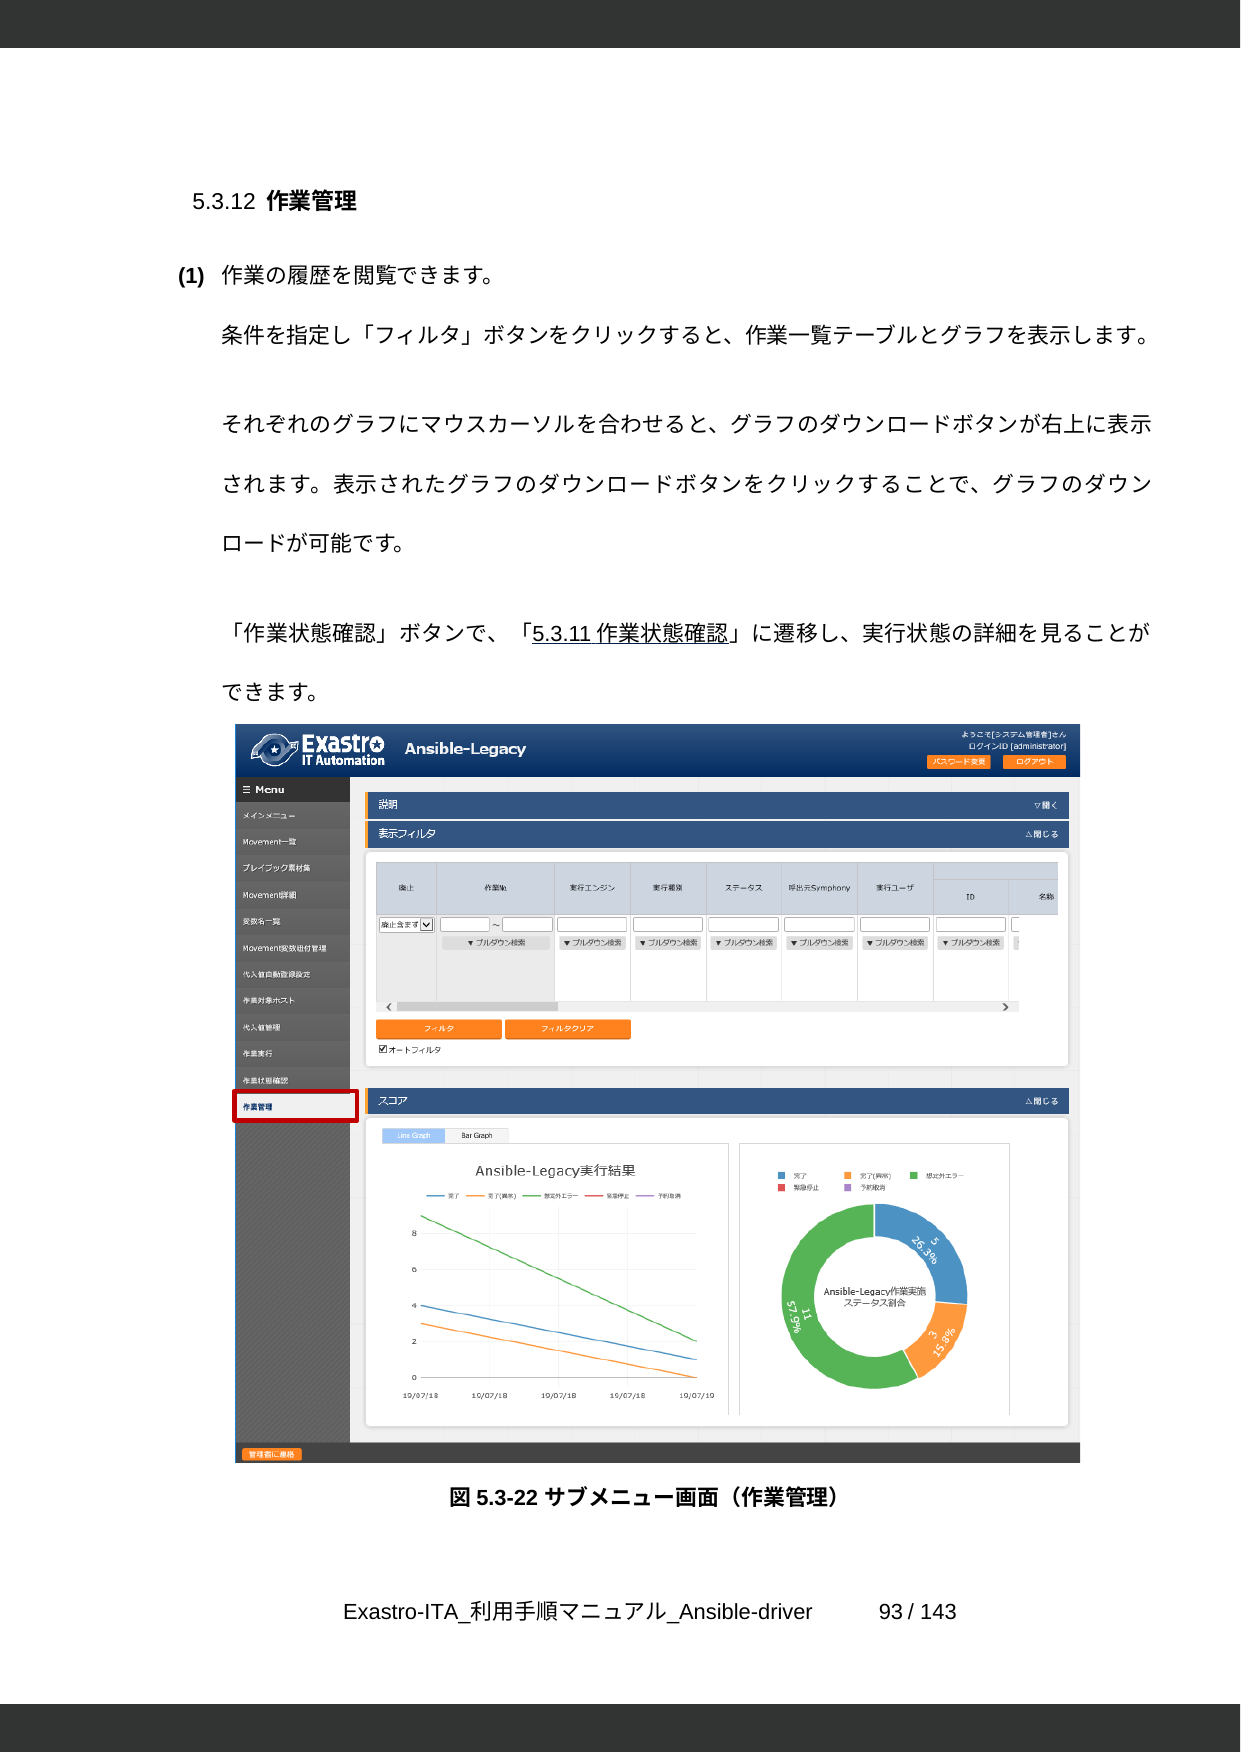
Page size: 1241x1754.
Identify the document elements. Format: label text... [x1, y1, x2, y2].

list それぞれのグラフにマウスカーソルを合わせると、グラフのダウンロードボタンが右上に表示されます。表示されたグラフのダウンロードボタンをクリックすることで、グラフのダウンロードが可能です。 [221, 393, 1152, 572]
subtitle 作業管理 [192, 170, 1152, 229]
list 条件を指定し「フィルタ」ボタンをクリックすると、作業一覧テーブルとグラフを表示します。 [221, 304, 1152, 363]
text 図 5.3-22 サブメニュー画面（作業管理） [148, 1466, 1152, 1525]
list 作業の履歴を閲覧できます。 [178, 244, 1152, 304]
picture [0, 0, 1241, 48]
picture [235, 724, 1081, 1463]
picture [0, 1704, 1241, 1752]
picture [237, 1093, 355, 1118]
list 「作業状態確認」ボタンで、「5.3.11作業状態確認」に遷移し、実行状態の詳細を見ることができます。 [222, 602, 1152, 721]
